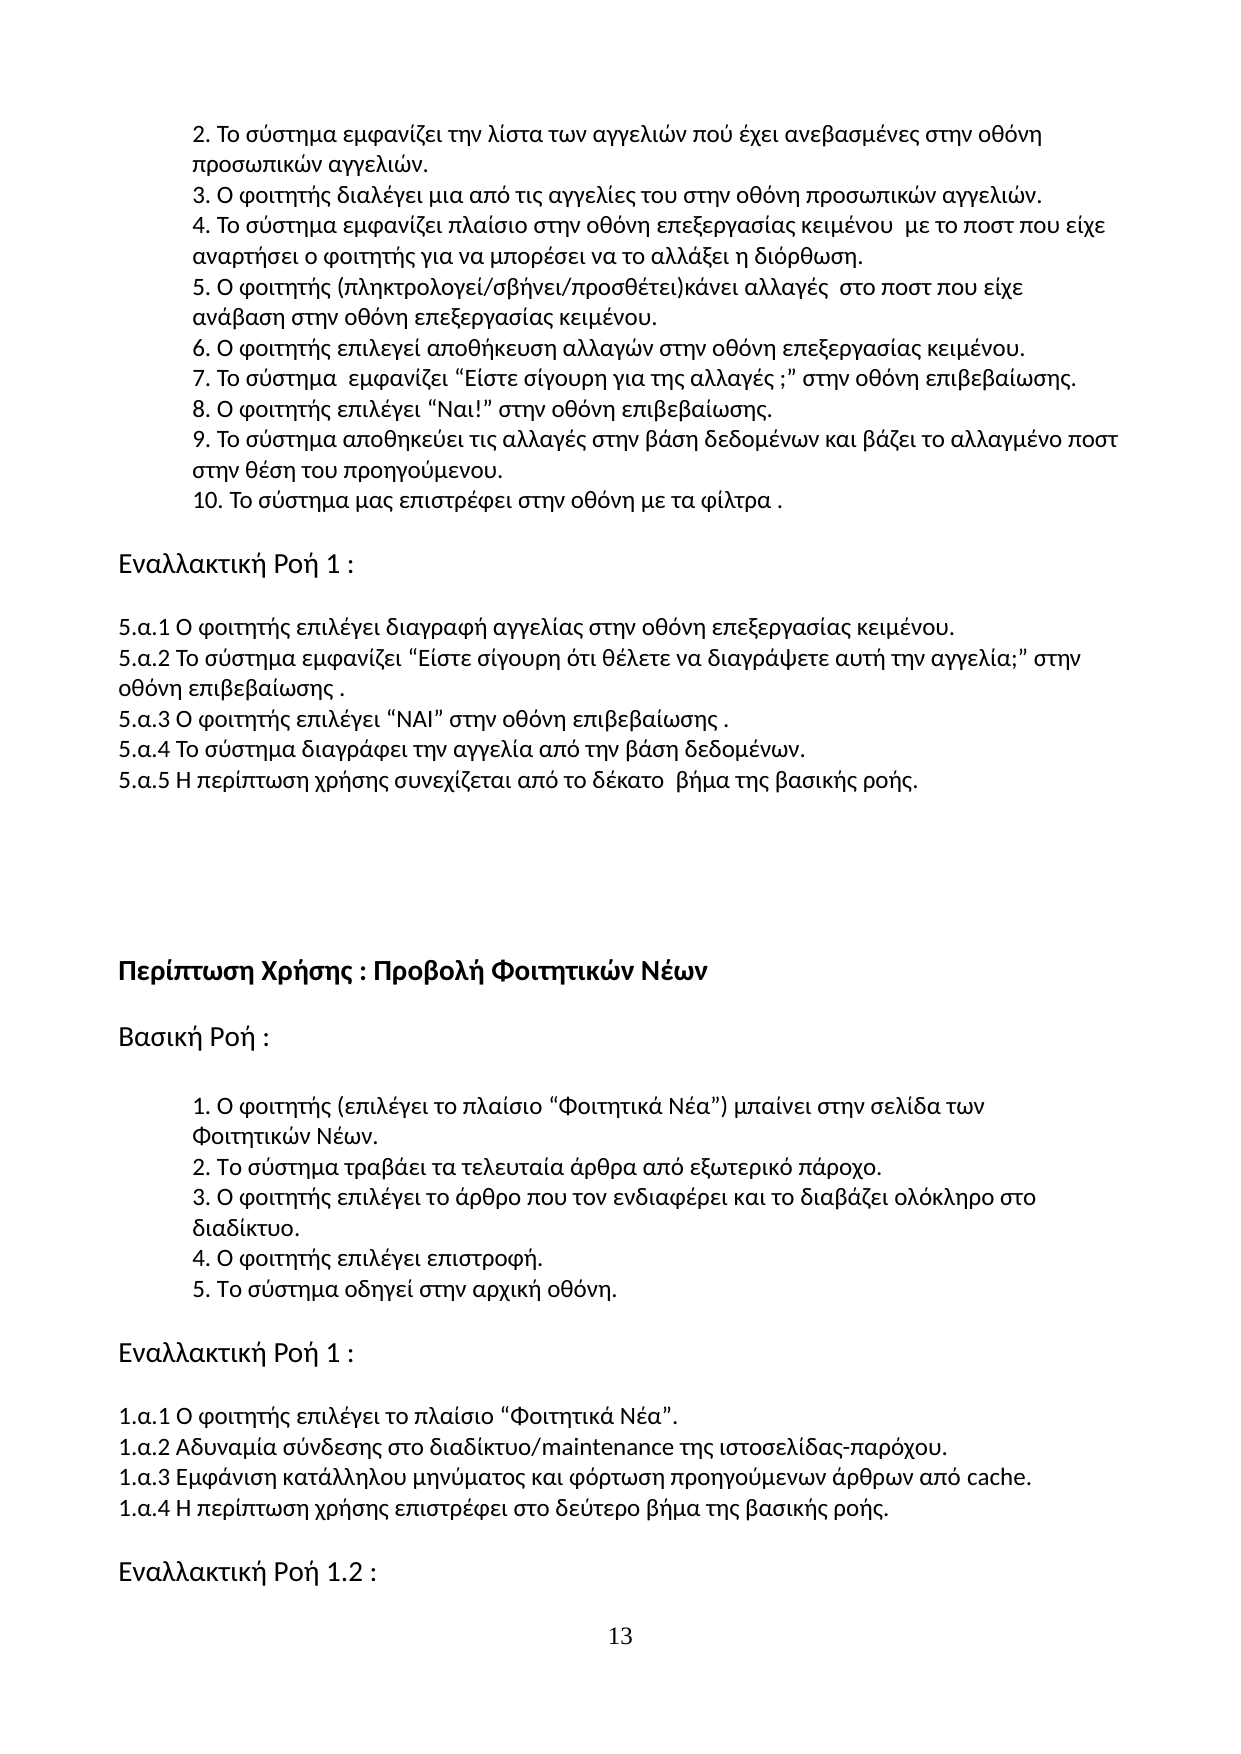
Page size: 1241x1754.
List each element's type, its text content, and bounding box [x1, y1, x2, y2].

text 3. Ο φοιτητής διαλέγει μια από τις αγγελίες του στην οθόνη προσωπικών αγγελιών. [118, 179, 1122, 210]
text Εναλλακτική Ροή 1 : [118, 545, 1122, 581]
text 10. Το σύστημα μας επιστρέφει στην οθόνη με τα φίλτρα . [118, 484, 1122, 515]
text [118, 1369, 1122, 1588]
text 5.α.4 Το σύστημα διαγράφει την αγγελία από την βάση δεδομένων. [118, 734, 1122, 764]
text Περίπτωση Χρήσης : Προβολή Φοιτητικών Νέων Βασική Ροή : [118, 952, 1122, 1054]
text 9. Το σύστημα αποθηκεύει τις αλλαγές στην βάση δεδομένων και βάζει το αλλαγμένο ποστ στην θέση του προηγούμενου. [192, 423, 1122, 484]
text 5. Ο φοιτητής (πληκτρολογεί/σβήνει/προσθέτει)κάνει αλλαγές στο ποστ που είχε ανάβαση στην οθόνη επεξεργασίας κειμένου. [192, 271, 1122, 332]
text 5.α.1 Ο φοιτητής επιλέγει διαγραφή αγγελίας στην οθόνη επεξεργασίας κειμένου. [118, 612, 1122, 642]
text 5.α.3 Ο φοιτητής επιλέγει “ΝΑΙ” στην οθόνη επιβεβαίωσης . [118, 703, 1122, 734]
text 5.α.5 Η περίπτωση χρήσης συνεχίζεται από το δέκατο βήμα της βασικής ροής. [118, 764, 1122, 795]
text 4. Το σύστημα εμφανίζει πλαίσιο στην οθόνη επεξεργασίας κειμένου με το ποστ που είχε αναρτήσει ο φοιτητής για να μπορέσει να το αλλάξει η διόρθωση. [192, 210, 1122, 271]
text 3. Ο φοιτητής επιλέγει το άρθρο που τον ενδιαφέρει και το διαβάζει ολόκληρο στο διαδίκτυο. [192, 1181, 1122, 1242]
text Εναλλακτική Ροή 1 : [118, 1334, 1122, 1369]
text 8. Ο φοιτητής επιλέγει “Ναι!” στην οθόνη επιβεβαίωσης. [118, 393, 1122, 423]
text 7. Το σύστημα εμφανίζει “Είστε σίγουρη για της αλλαγές ;” στην οθόνη επιβεβαίωσης. [118, 362, 1122, 393]
text 2. Το σύστημα τραβάει τα τελευταία άρθρα από εξωτερικό πάροχο. [192, 1151, 1122, 1181]
text 2. Το σύστημα εμφανίζει την λίστα των αγγελιών πού έχει ανεβασμένες στην οθόνη προσωπικών αγγελιών. [118, 118, 1122, 179]
text 5.α.2 Το σύστημα εμφανίζει “Είστε σίγουρη ότι θέλετε να διαγράψετε αυτή την αγγελία;” στην οθόνη επιβεβαίωσης . [118, 642, 1122, 703]
text 6. Ο φοιτητής επιλεγεί αποθήκευση αλλαγών στην οθόνη επεξεργασίας κειμένου. [118, 332, 1122, 362]
text Φοιτητικών Νέων. [192, 1120, 1122, 1151]
text 5. Το σύστημα οδηγεί στην αρχική οθόνη. [192, 1273, 1122, 1303]
text 1. Ο φοιτητής (επιλέγει το πλαίσιο “Φοιτητικά Νέα”) μπαίνει στην σελίδα των [192, 1090, 1122, 1120]
text 4. O φοιτητής επιλέγει επιστροφή. [192, 1242, 1122, 1273]
